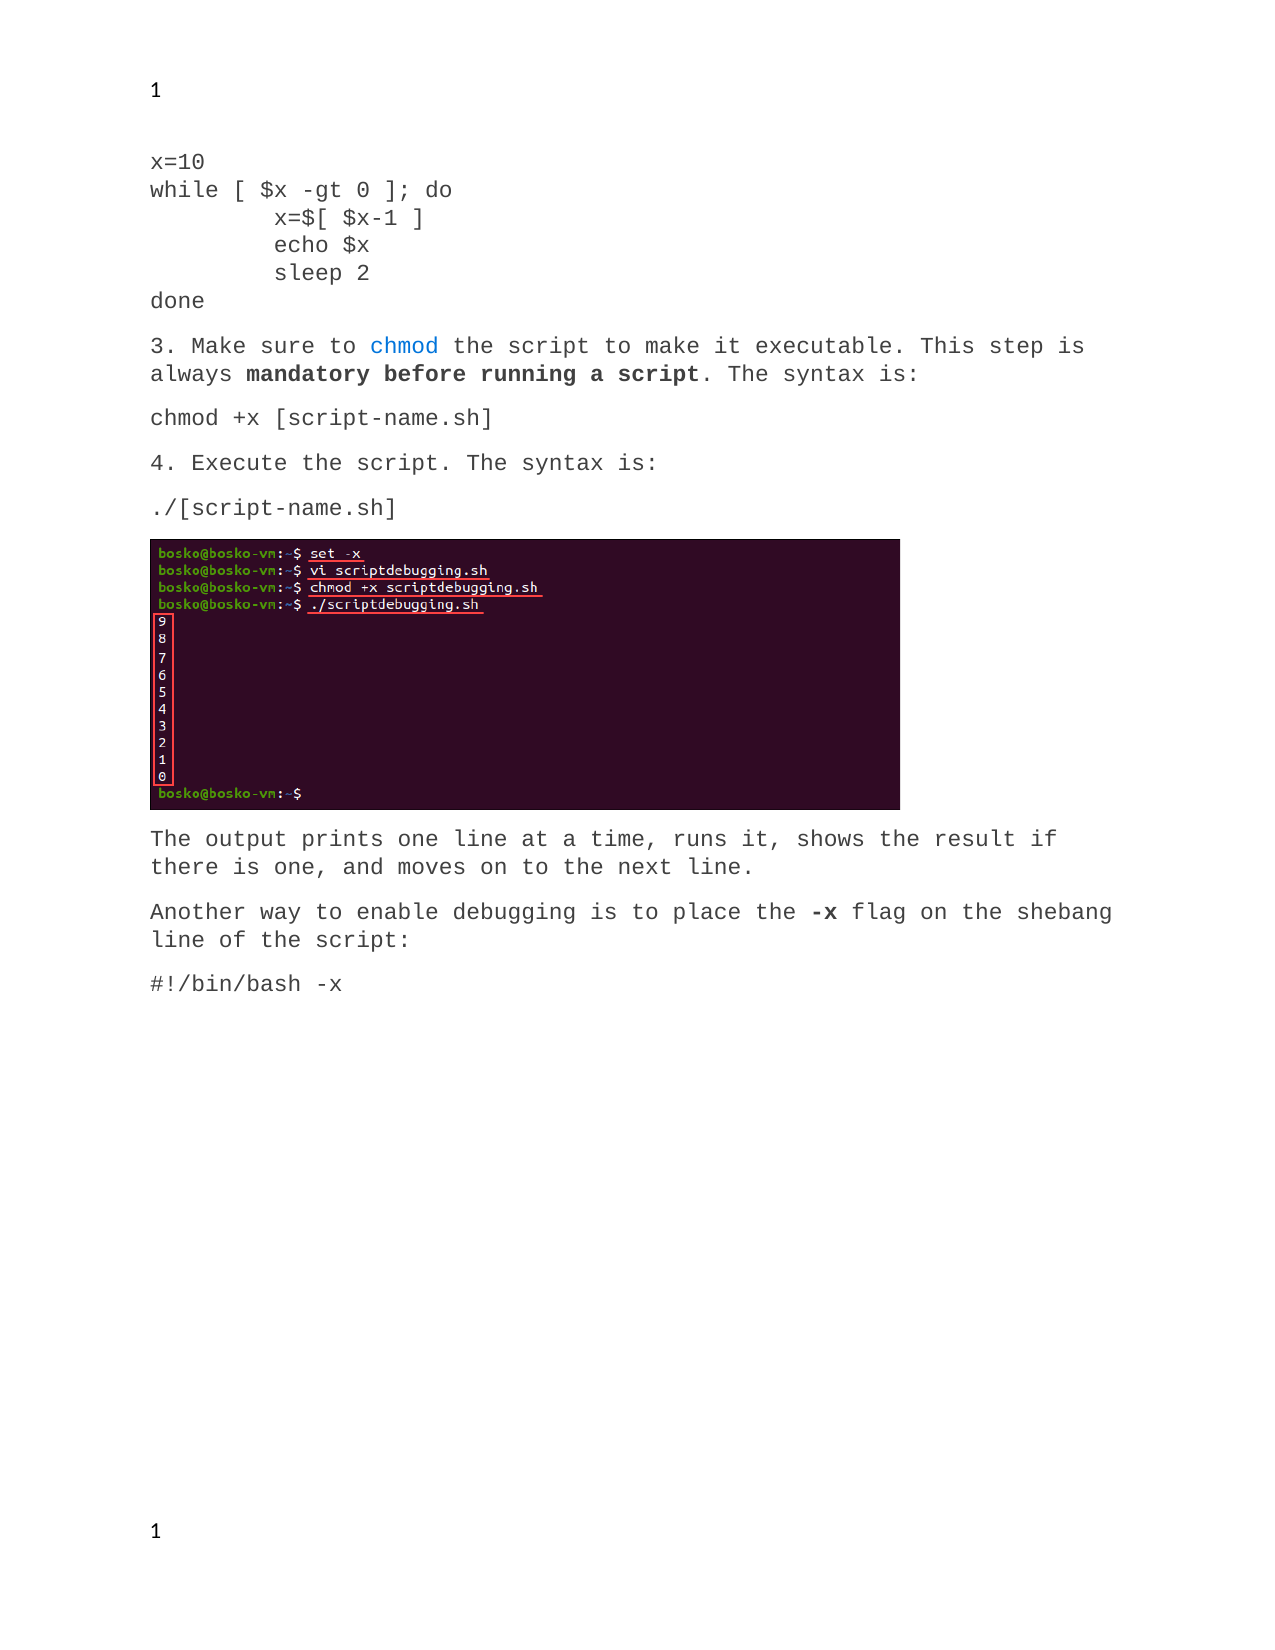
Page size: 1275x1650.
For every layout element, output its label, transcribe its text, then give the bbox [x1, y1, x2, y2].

text 4. Execute the script. The syntax is: [150, 451, 1125, 477]
text #!/bin/bash -x [150, 972, 1125, 998]
picture [150, 539, 901, 810]
text The output prints one line at a time, runs it, shows the result if there is one, and moves on to the next line. [150, 827, 1125, 881]
text x=10 while [ $x -gt 0 ]; do x=$[ $x-1 ] echo $x sleep 2 done [150, 150, 1125, 316]
text ./[script-name.sh] [150, 496, 1125, 522]
text chmod +x [script-name.sh] [150, 407, 1125, 433]
text Another way to enable debugging is to place the -x flag on the shebang line of the script: [150, 900, 1125, 954]
text 3. Make sure to chmod the script to make it executable. This step is always mandatory before running a script. The syntax is: [150, 334, 1125, 388]
